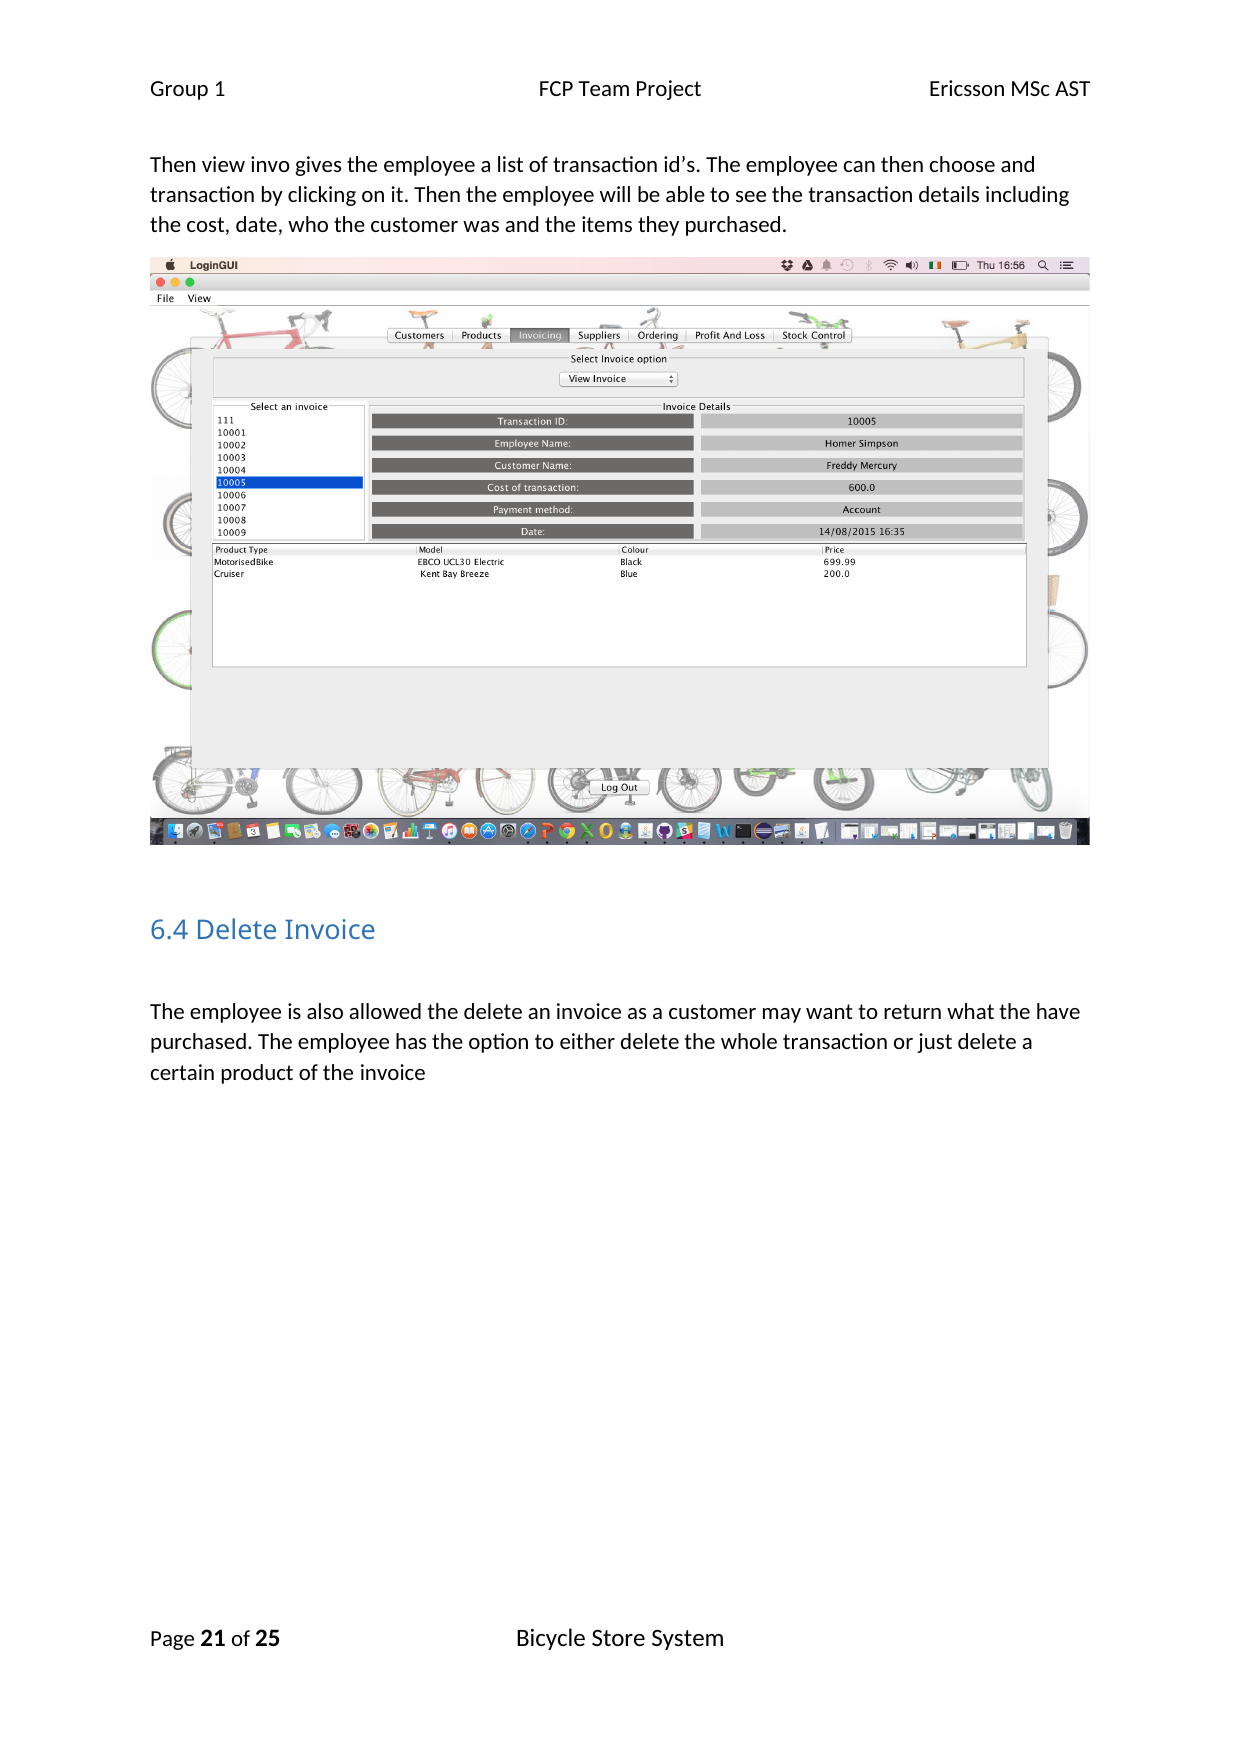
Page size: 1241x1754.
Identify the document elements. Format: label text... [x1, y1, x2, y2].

subtitle 6.4 Delete Invoice [150, 911, 1090, 947]
picture [150, 257, 1090, 845]
text The employee is also allowed the delete an invoice as a customer may want to return what the have purchased. The employee has the option to either delete the whole transaction or just delete a certain product of the invoice [150, 997, 1090, 1086]
text Then view invo gives the employee a list of transaction id’s. The employee can then choose and transaction by clicking on it. Then the employee will be able to see the transaction details including the cost, date, who the customer was and the items they purchased. [150, 150, 1090, 238]
